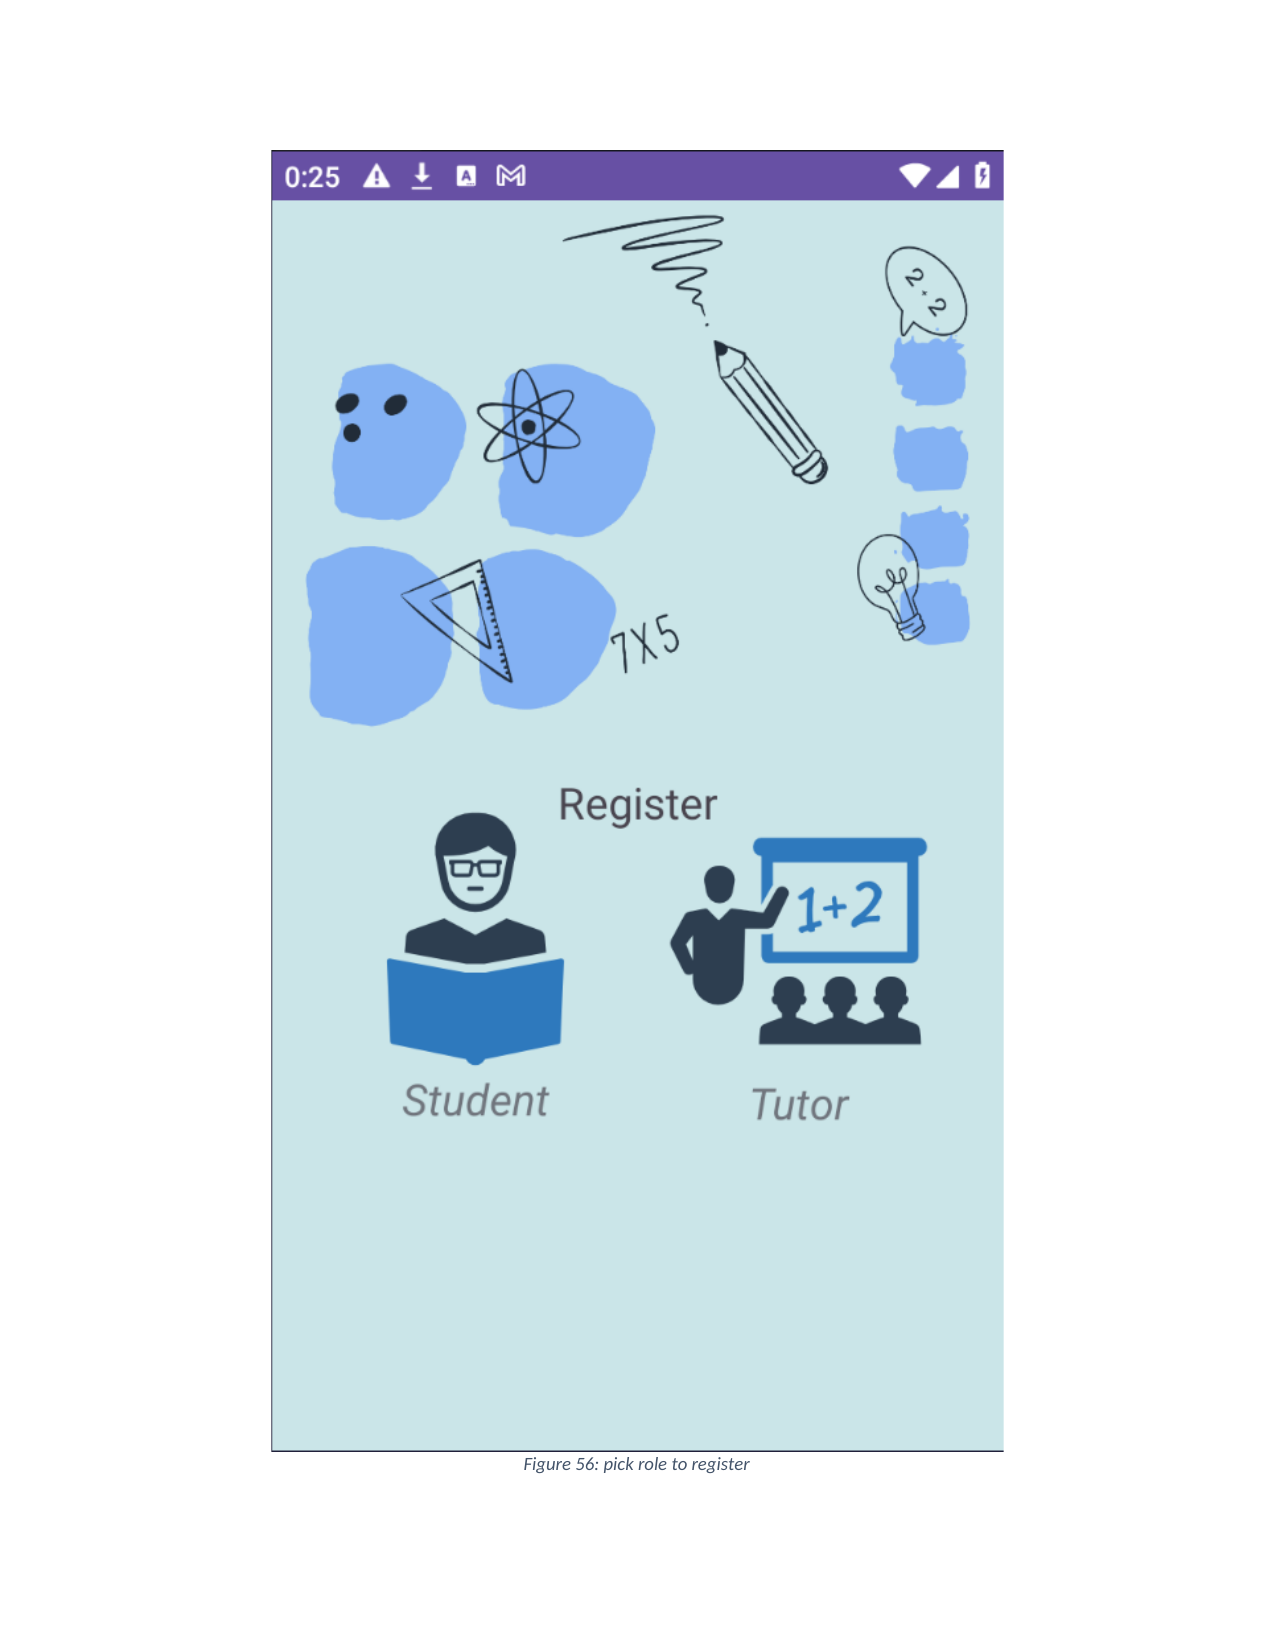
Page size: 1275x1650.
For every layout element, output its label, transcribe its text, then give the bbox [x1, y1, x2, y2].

picture [271, 150, 1004, 1452]
